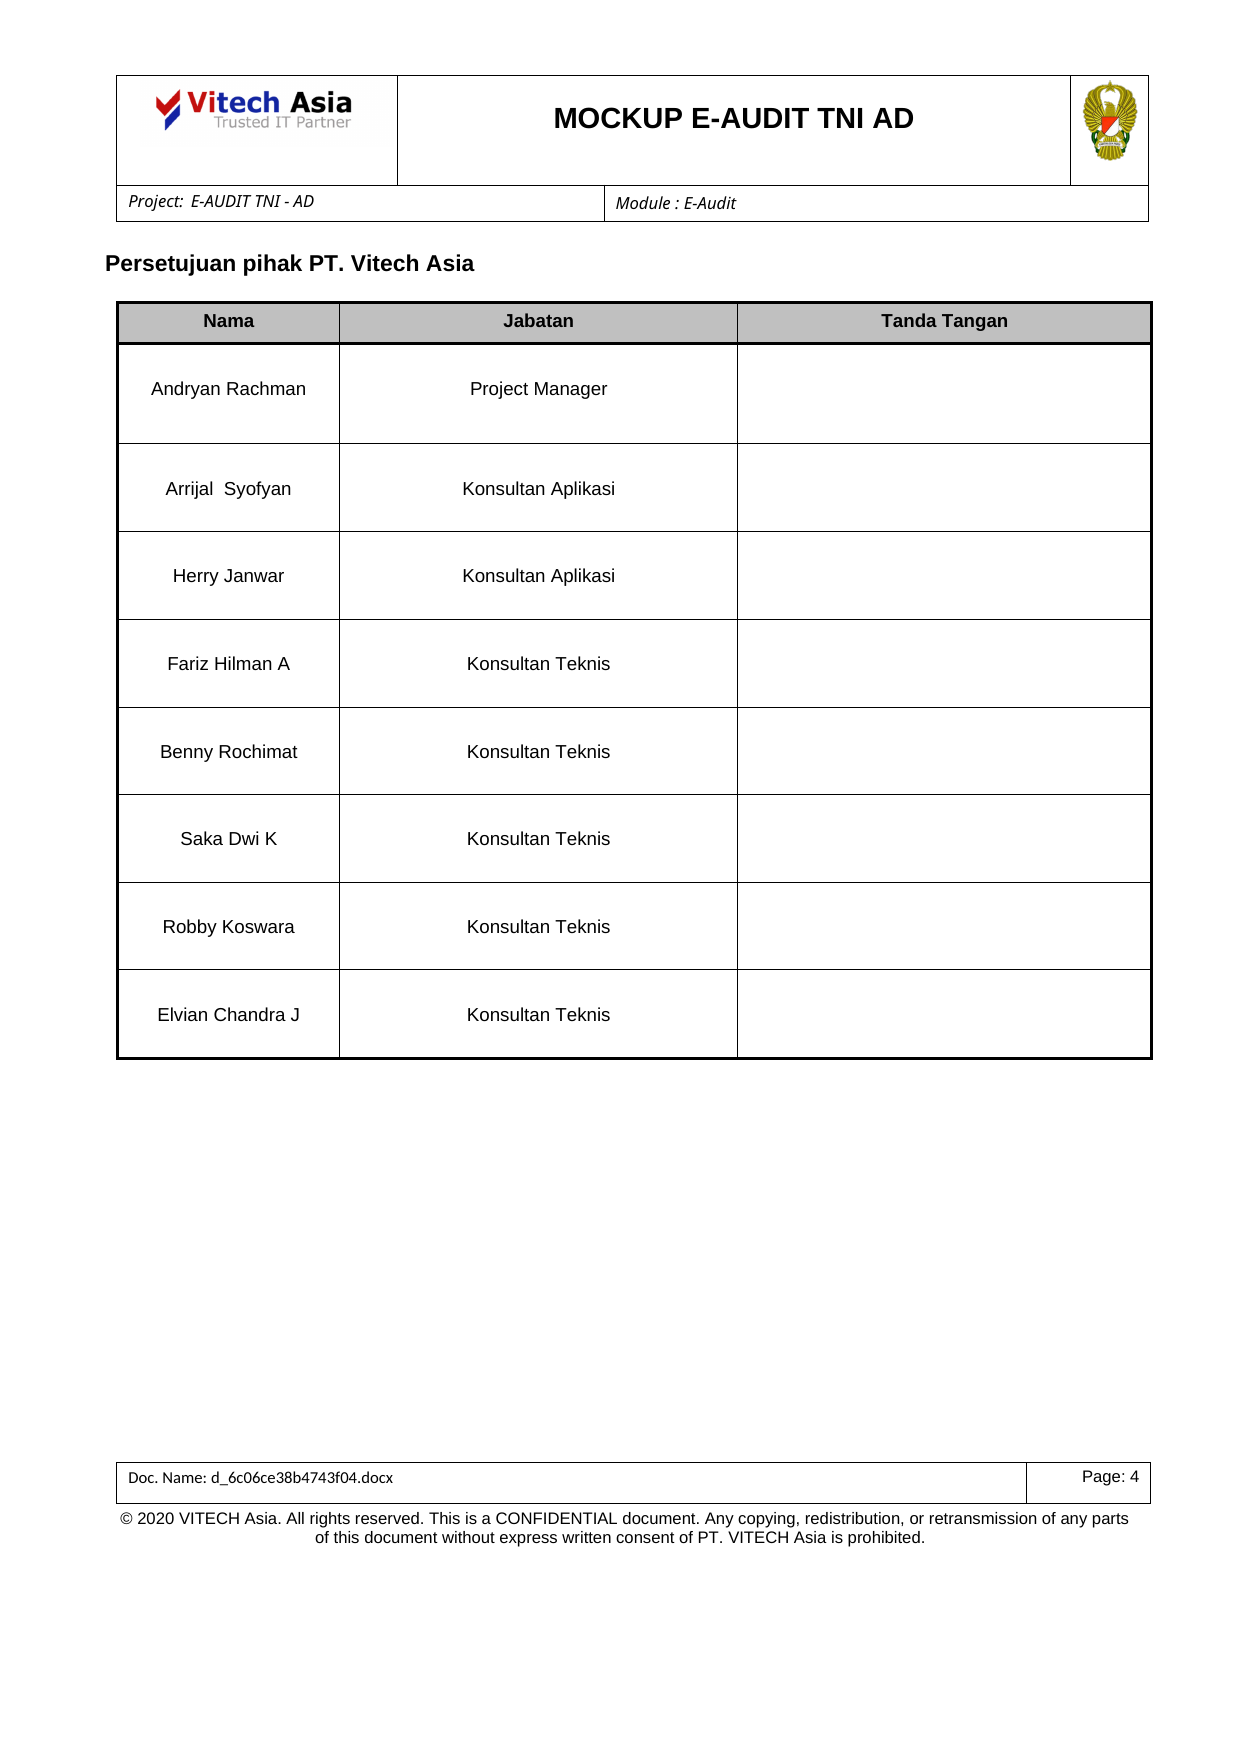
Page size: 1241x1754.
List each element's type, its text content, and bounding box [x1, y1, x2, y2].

table_cell [738, 708, 1150, 794]
table_cell [738, 620, 1150, 707]
table_cell Konsultan Teknis [340, 883, 737, 969]
table_cell Andryan Rachman [119, 345, 339, 443]
table_cell [738, 970, 1150, 1057]
table_cell Konsultan Aplikasi [340, 444, 737, 531]
table_cell Konsultan Teknis [340, 795, 737, 882]
table_cell [738, 532, 1150, 619]
table_cell Konsultan Teknis [340, 620, 737, 707]
table_cell Konsultan Teknis [340, 970, 737, 1057]
table_cell [738, 795, 1150, 882]
table_cell Project Manager [340, 345, 737, 443]
table_cell Konsultan Teknis [340, 708, 737, 794]
picture [1075, 77, 1144, 164]
table_cell [738, 883, 1150, 969]
table_header Tanda Tangan [738, 304, 1150, 342]
table_cell Elvian Chandra J [119, 970, 339, 1057]
table_cell [738, 345, 1150, 443]
text Persetujuan pihak PT. Vitech Asia [105, 250, 1135, 276]
table_cell Konsultan Aplikasi [340, 532, 737, 619]
table_cell Herry Janwar [119, 532, 339, 619]
table_cell Arrijal Syofyan [119, 444, 339, 531]
table_cell [738, 444, 1150, 531]
table_cell Fariz Hilman A [119, 620, 339, 707]
table_header Nama [119, 304, 339, 342]
table_header Jabatan [340, 304, 737, 342]
table_cell Robby Koswara [119, 883, 339, 969]
table_cell Saka Dwi K [119, 795, 339, 882]
table_cell Benny Rochimat [119, 708, 339, 794]
picture [139, 76, 395, 147]
